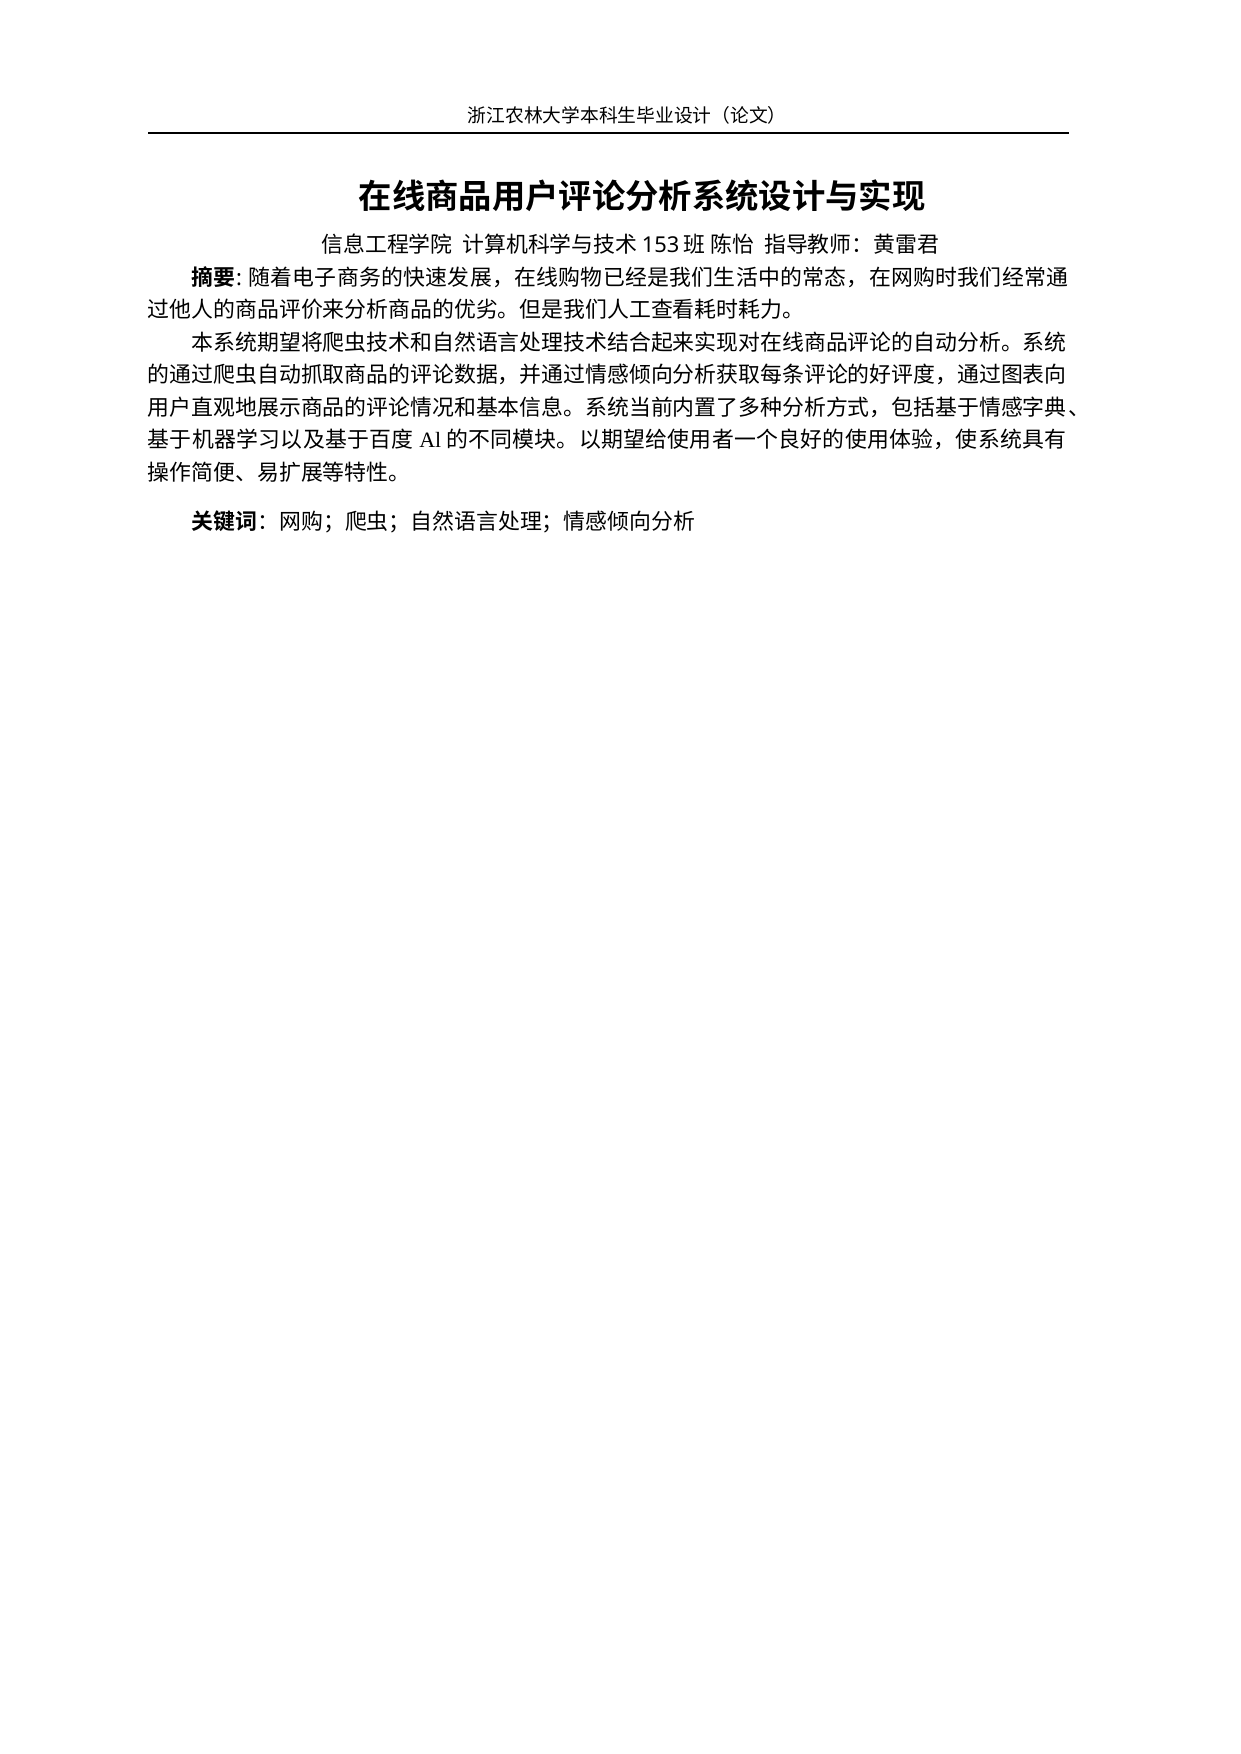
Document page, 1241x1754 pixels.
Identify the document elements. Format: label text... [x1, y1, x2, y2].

text 本系统期望将爬虫技术和自然语言处理技术结合起来实现对在线商品评论的自动分析。系统的通过爬虫自动抓取商品的评论数据，并通过情感倾向分析获取每条评论的好评度，通过图表向用户直观地展示商品的评论情况和基本信息。系统当前内置了多种分析方式，包括基于情感字典、基于机器学习以及基于百度Al的不同模块。以期望给使用者一个良好的使用体验，使系统具有操作简便、易扩展等特性。 [148, 324, 1069, 487]
text 关键词：网购；爬虫；自然语言处理；情感倾向分析 [148, 503, 1069, 536]
text 摘要: 随着电子商务的快速发展，在线购物已经是我们生活中的常态，在网购时我们经常通过他人的商品评价来分析商品的优劣。但是我们人工查看耗时耗力。 [148, 259, 1069, 324]
text 信息工程学院 计算机科学与技术153班 陈怡 指导教师：黄雷君 [148, 227, 1069, 259]
text 在线商品用户评论分析系统设计与实现 [148, 162, 1069, 227]
